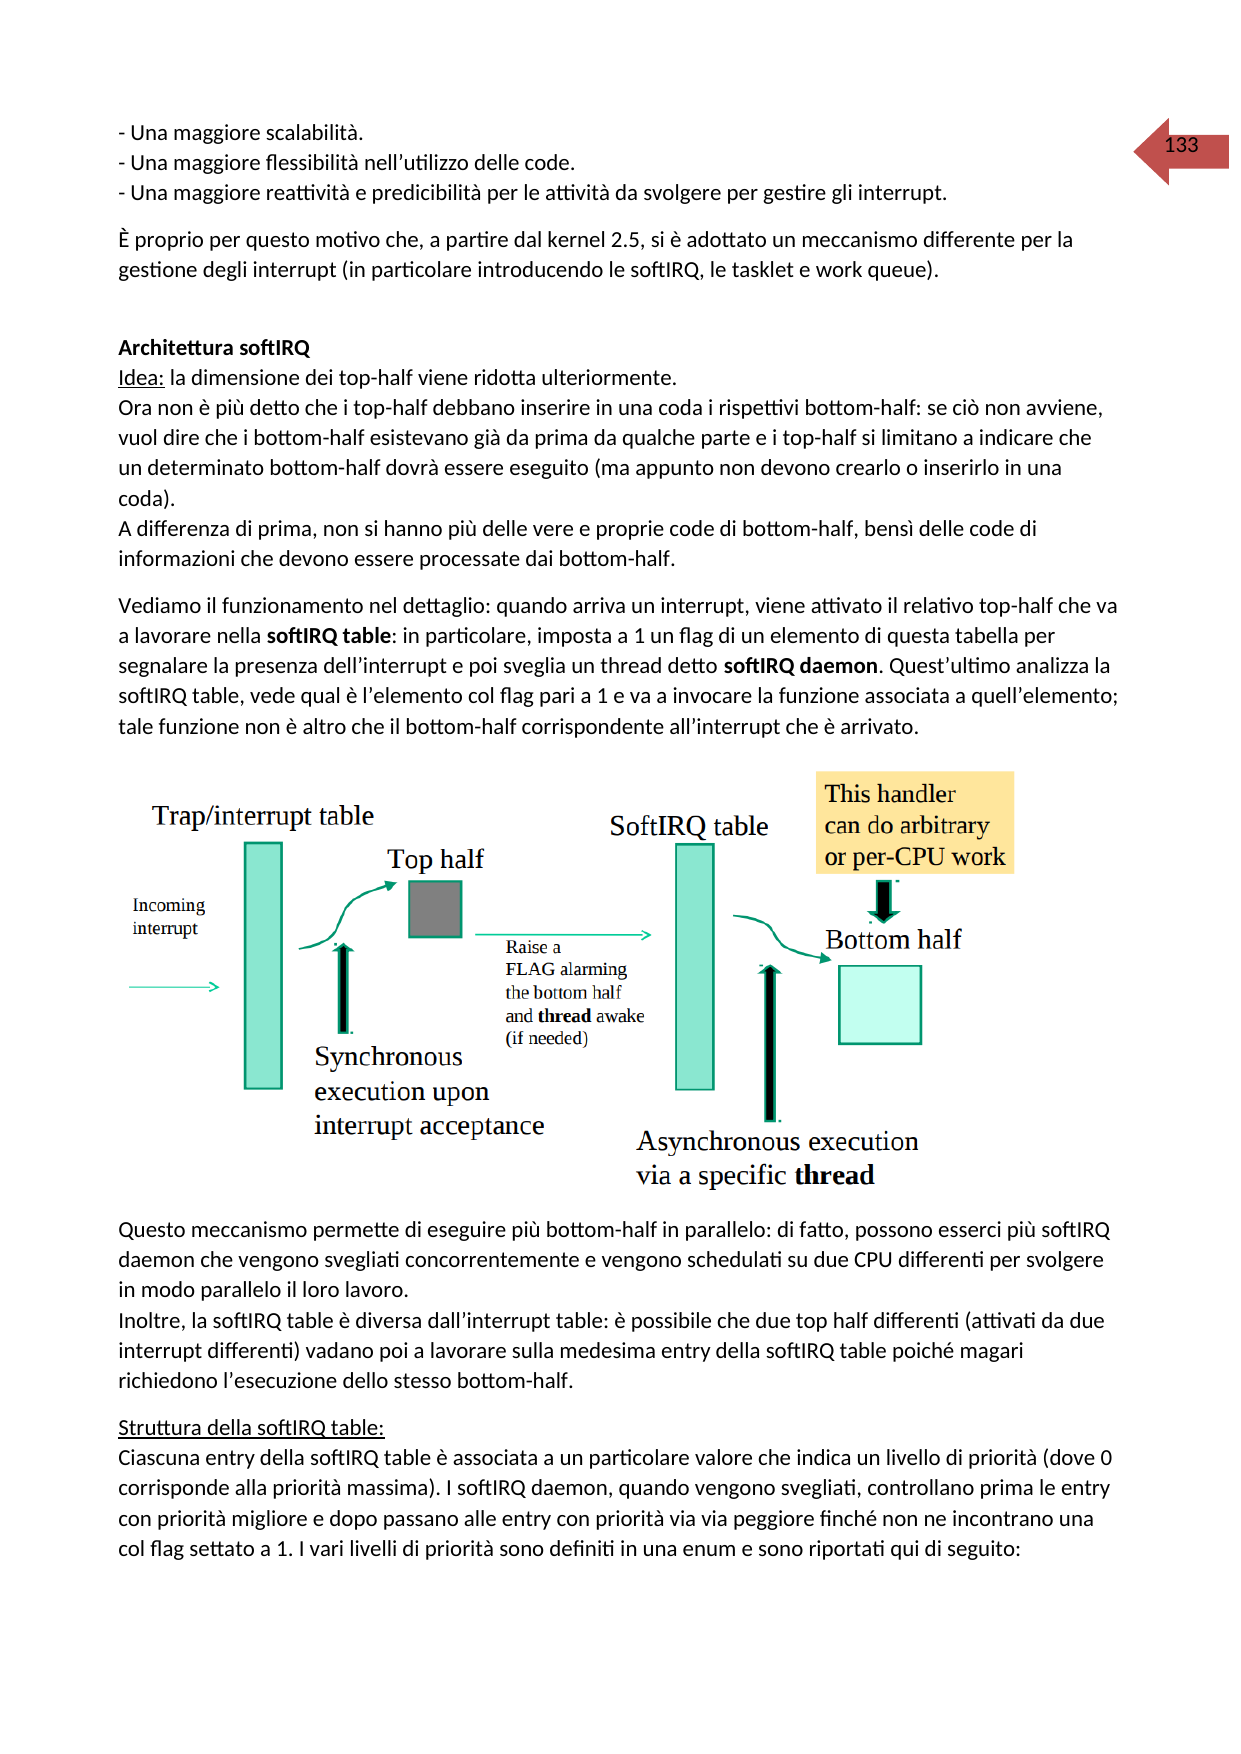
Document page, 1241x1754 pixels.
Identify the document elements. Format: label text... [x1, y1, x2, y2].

picture [118, 758, 1023, 1197]
text Architettura softIRQ Idea: la dimensione dei top-half viene ridotta ulteriormente. Ora non è più detto che i top-half debbano inserire in una coda i rispettivi bottom-half: se ciò non avviene, vuol dire che i bottom-half esistevano già da prima da qualche parte e i top-half si limitano a indicare che un determinato bottom-half dovrà essere eseguito (ma appunto non devono crearlo o inserirlo in una coda). A differenza di prima, non si hanno più delle vere e proprie code di bottom-half, bensì delle code di informazioni che devono essere processate dai bottom-half. [118, 302, 1122, 572]
text Questo meccanismo permette di eseguire più bottom-half in parallelo: di fatto, possono esserci più softIRQ daemon che vengono svegliati concorrentemente e vengono schedulati su due CPU differenti per svolgere in modo parallelo il loro lavoro. Inoltre, la softIRQ table è diversa dall’interrupt table: è possibile che due top half differenti (attivati da due interrupt differenti) vadano poi a lavorare sulla medesima entry della softIRQ table poiché magari richiedono l’esecuzione dello stesso bottom-half. [118, 1215, 1122, 1394]
text Struttura della softIRQ table: Ciascuna entry della softIRQ table è associata a un particolare valore che indica un livello di priorità (dove 0 corrisponde alla priorità massima). I softIRQ daemon, quando vengono svegliati, controllano prima le entry con priorità migliore e dopo passano alle entry con priorità via via peggiore finché non ne incontrano una col flag settato a 1. I vari livelli di priorità sono definiti in una enum e sono riportati qui di seguito: [118, 1413, 1122, 1562]
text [118, 118, 1122, 207]
text È proprio per questo motivo che, a partire dal kernel 2.5, si è adottato un meccanismo differente per la gestione degli interrupt (in particolare introducendo le softIRQ, le tasklet e work queue). [118, 225, 1122, 284]
text Vediamo il funzionamento nel dettaglio: quando arriva un interrupt, viene attivato il relativo top-half che va a lavorare nella softIRQ table: in particolare, imposta a 1 un flag di un elemento di questa tabella per segnalare la presenza dell’interrupt e poi sveglia un thread detto softIRQ daemon. Quest’ultimo analizza la softIRQ table, vede qual è l’elemento col flag pari a 1 e va a invocare la funzione associata a quell’elemento; tale funzione non è altro che il bottom-half corrispondente all’interrupt che è arrivato. [118, 591, 1122, 740]
